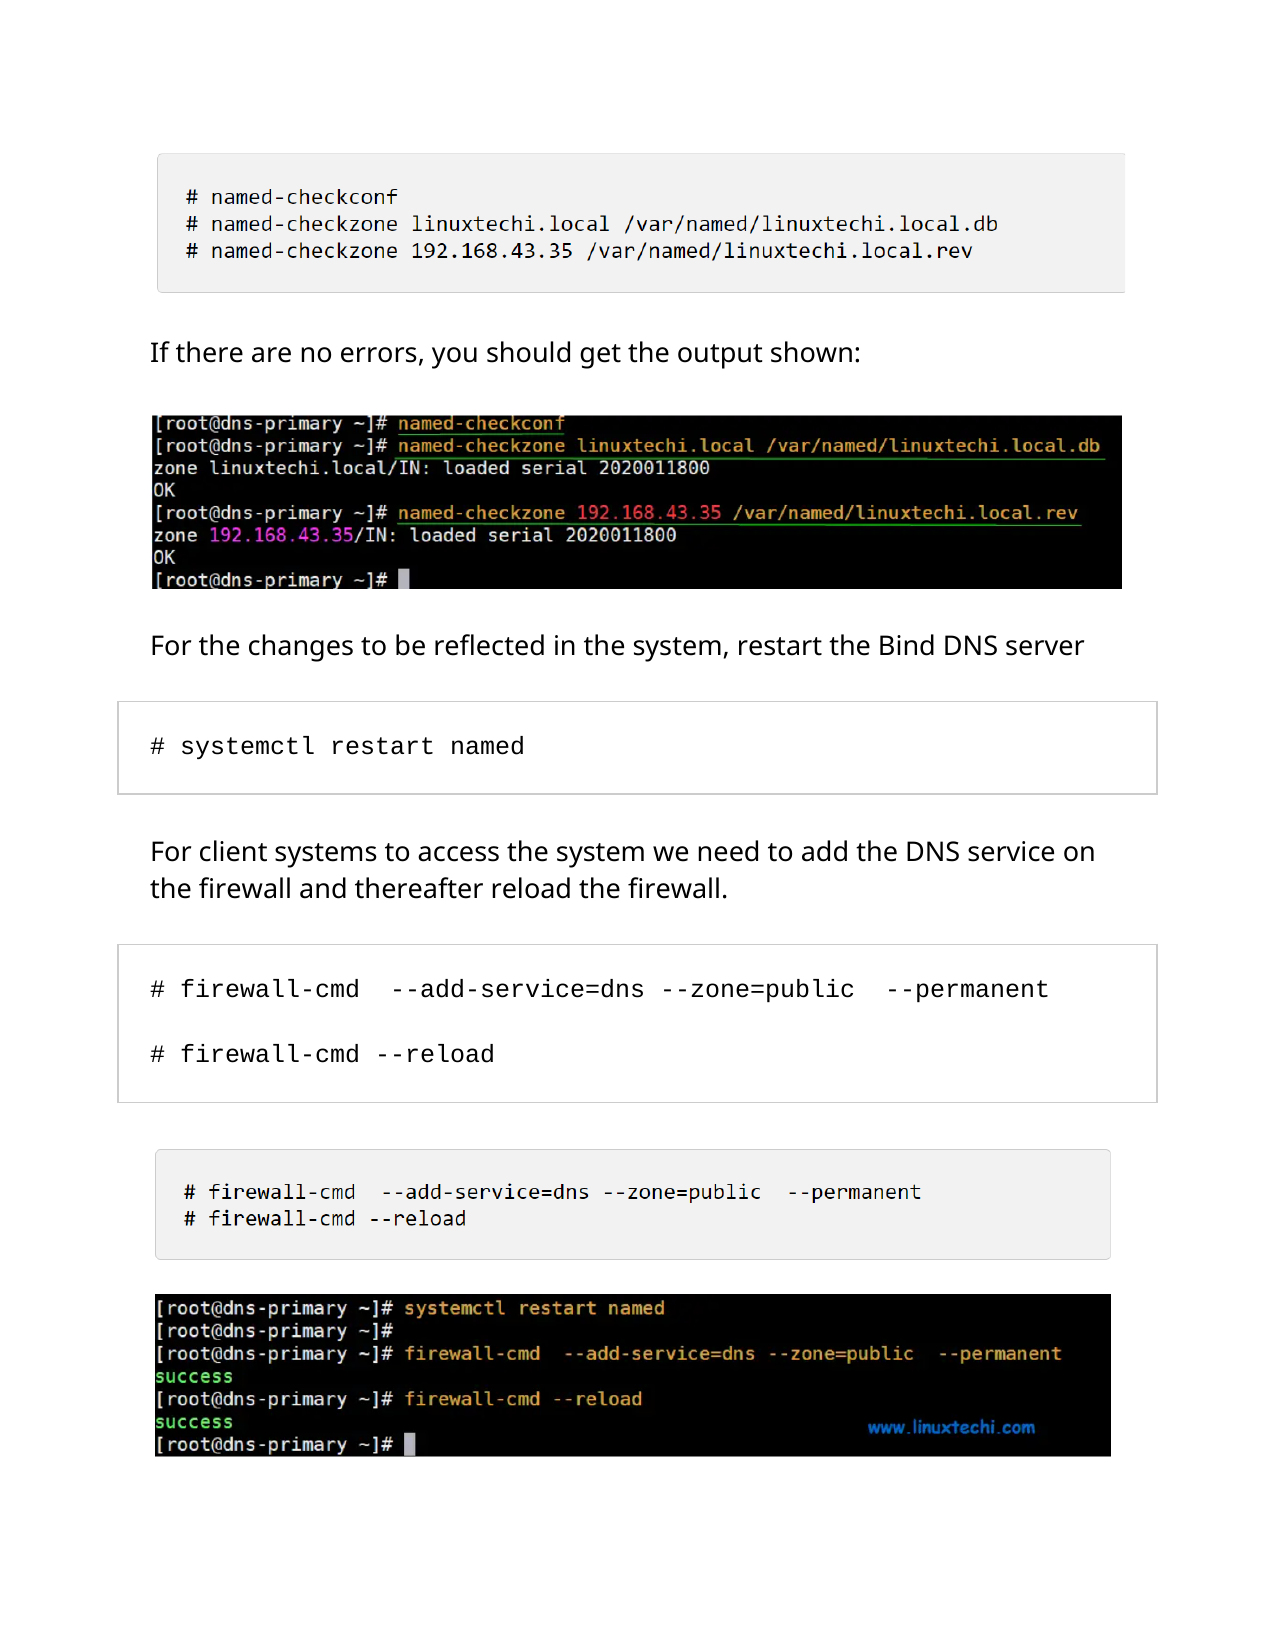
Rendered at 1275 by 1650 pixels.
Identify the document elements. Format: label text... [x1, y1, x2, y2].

text # systemctl restart named [119, 702, 1156, 793]
picture [150, 1140, 1125, 1465]
text For client systems to access the system we need to add the DNS service on the firewall and thereafter reload the firewall. [150, 832, 1125, 906]
text # firewall-cmd --add-service=dns --zone=public --permanent [119, 945, 1156, 1004]
text # firewall-cmd --reload [119, 1009, 1156, 1102]
picture [150, 150, 1125, 296]
text If there are no errors, you should get the output shown: [150, 333, 1125, 370]
picture [150, 407, 1125, 589]
text For the changes to be reflected in the system, restart the Bind DNS server [150, 626, 1125, 663]
